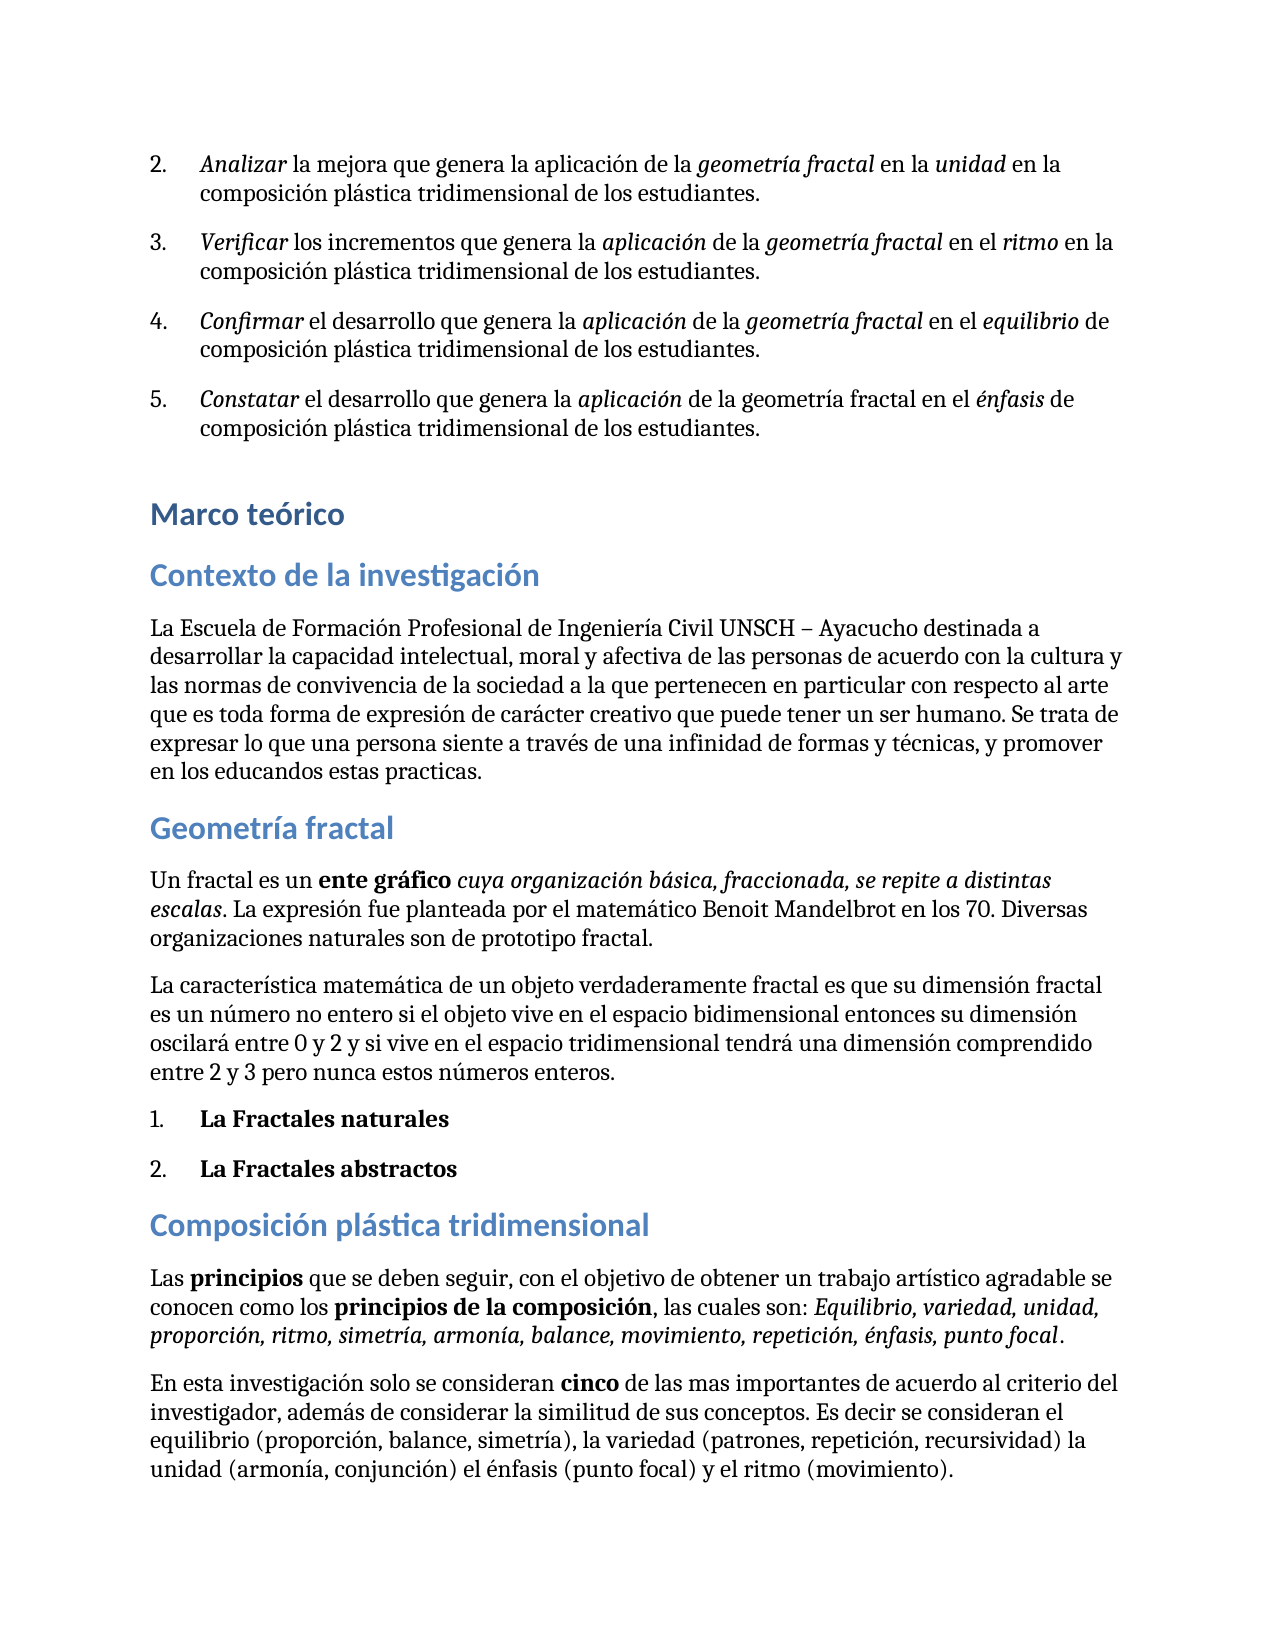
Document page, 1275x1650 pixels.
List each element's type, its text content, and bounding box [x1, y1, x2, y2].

text Un fractal es un ente gráfico cuya organización básica, fraccionada, se repite a distintas escalas. La expresión fue planteada por el matemático Benoit Mandelbrot en los 70. Diversas organizaciones naturales son de prototipo fractal. [150, 866, 1125, 953]
text Las principios que se deben seguir, con el objetivo de obtener un trabajo artístico agradable se conocen como los principios de la composición, las cuales son: Equilibrio, variedad, unidad, proporción, ritmo, simetría, armonía, balance, movimiento, repetición, énfasis, punto focal. [150, 1264, 1125, 1350]
list La Fractales abstractos [150, 1155, 1125, 1183]
text En esta investigación solo se consideran cinco de las mas importantes de acuerdo al criterio del investigador, además de considerar la similitud de sus conceptos. Es decir se consideran el equilibrio (proporción, balance, simetría), la variedad (patrones, repetición, recursividad) la unidad (armonía, conjunción) el énfasis (punto focal) y el ritmo (movimiento). [150, 1369, 1125, 1484]
list Confirmar el desarrollo que genera la aplicación de la geometría fractal en el equilibrio de composición plástica tridimensional de los estudiantes. [150, 307, 1125, 364]
subtitle Marco teórico [150, 492, 1125, 533]
subtitle Composición plástica tridimensional [150, 1204, 1125, 1245]
subtitle Geometría fractal [150, 807, 1125, 848]
text La característica matemática de un objeto verdaderamente fractal es que su dimensión fractal es un número no entero si el objeto vive en el espacio bidimensional entonces su dimensión oscilará entre 0 y 2 y si vive en el espacio tridimensional tendrá una dimensión comprendido entre 2 y 3 pero nunca estos números enteros. [150, 971, 1125, 1086]
list La Fractales naturales [150, 1105, 1125, 1134]
list Analizar la mejora que genera la aplicación de la geometría fractal en la unidad en la composición plástica tridimensional de los estudiantes. [150, 150, 1125, 207]
list Verificar los incrementos que genera la aplicación de la geometría fractal en el ritmo en la composición plástica tridimensional de los estudiantes. [150, 228, 1125, 286]
subtitle Contexto de la investigación [150, 554, 1125, 595]
text La Escuela de Formación Profesional de Ingeniería Civil UNSCH – Ayacucho destinada a desarrollar la capacidad intelectual, moral y afectiva de las personas de acuerdo con la cultura y las normas de convivencia de la sociedad a la que pertenecen en particular con respecto al arte que es toda forma de expresión de carácter creativo que puede tener un ser humano. Se trata de expresar lo que una persona siente a través de una infinidad de formas y técnicas, y promover en los educandos estas practicas. [150, 613, 1125, 786]
list Constatar el desarrollo que genera la aplicación de la geometría fractal en el énfasis de composición plástica tridimensional de los estudiantes. [150, 385, 1125, 442]
